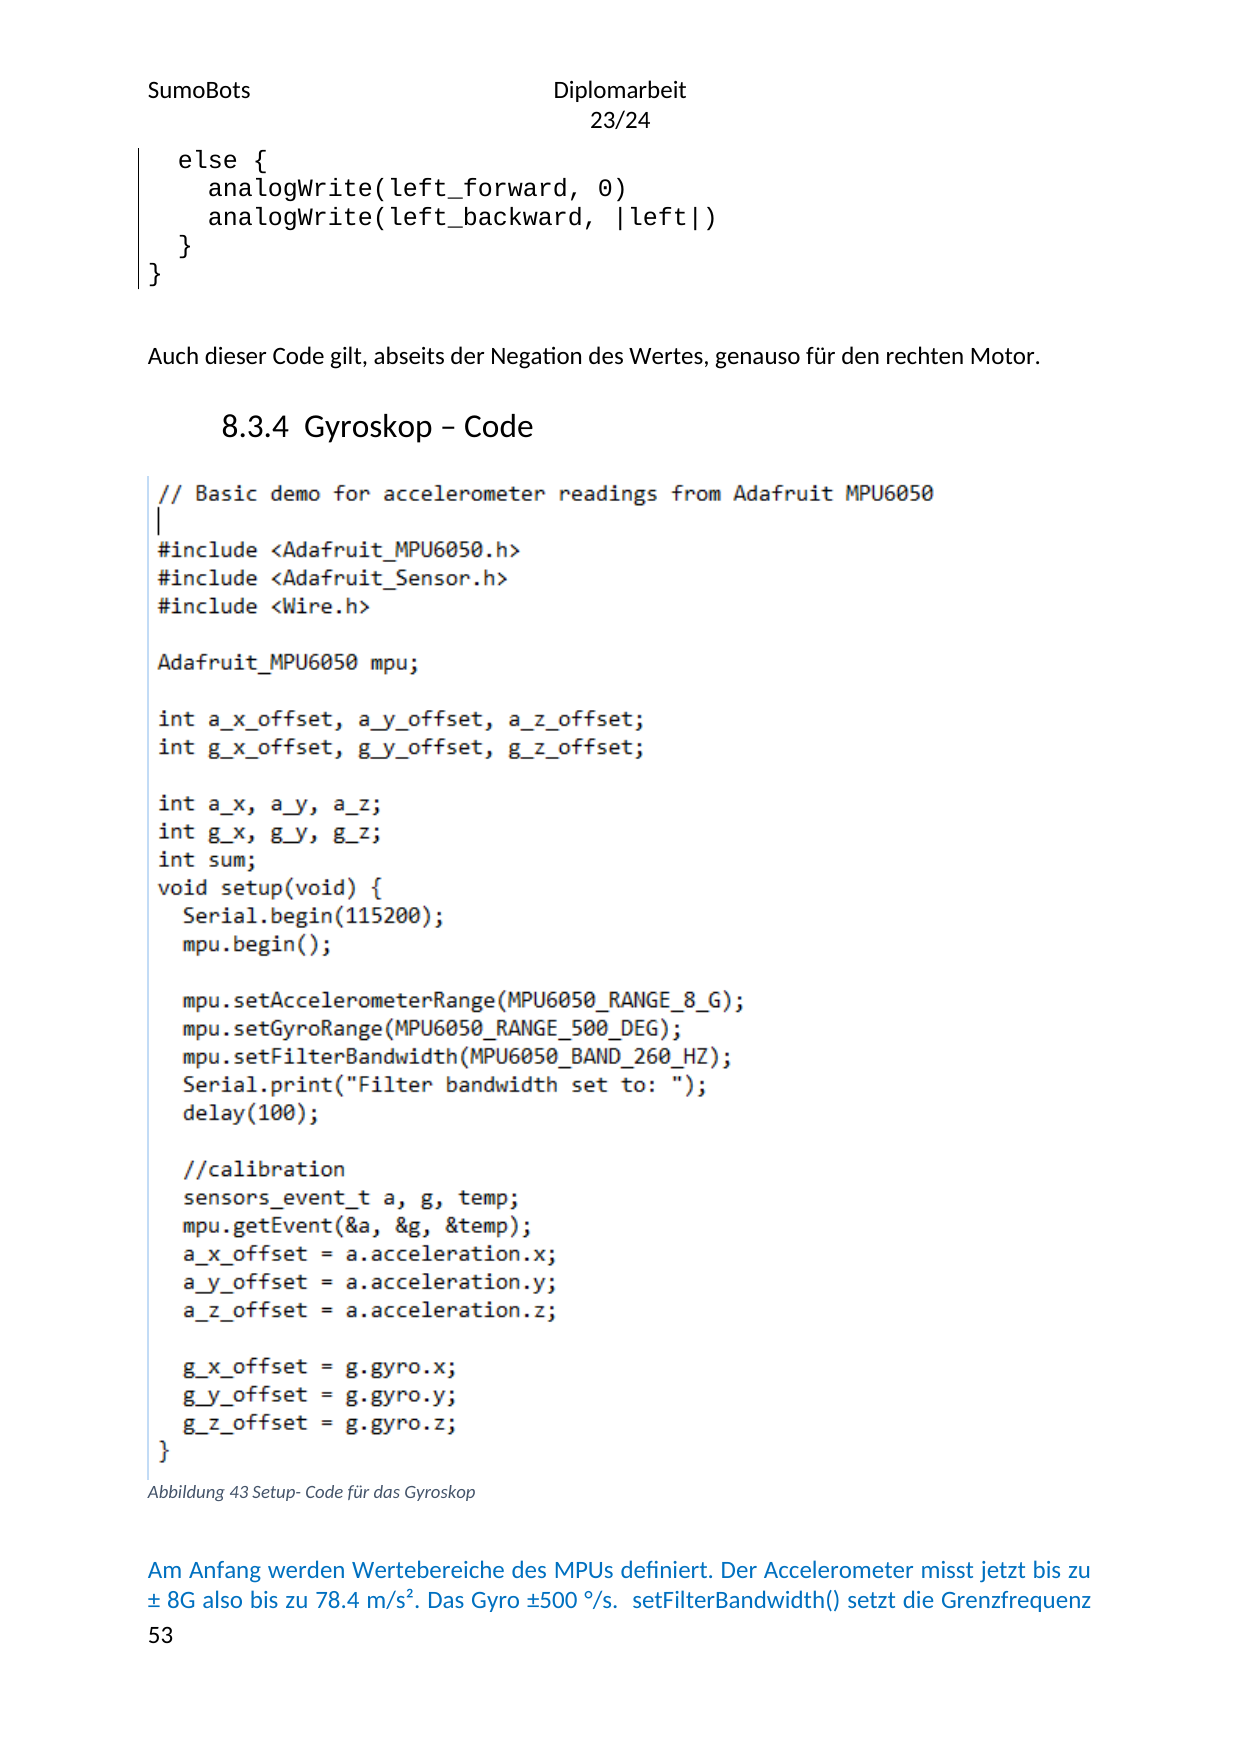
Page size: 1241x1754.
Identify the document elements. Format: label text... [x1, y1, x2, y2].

subtitle Gyroskop – Code [221, 405, 1093, 446]
text Auch dieser Code gilt, abseits der Negation des Wertes, genauso für den rechten Motor. [148, 340, 1093, 371]
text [148, 1554, 1093, 1615]
text analogWrite(left_backward, |left|) [148, 204, 1093, 233]
text } [148, 261, 1093, 289]
text Abbildung 43 Setup- Code für das Gyroskop [148, 1480, 1093, 1503]
text } [148, 233, 1093, 261]
picture [147, 476, 959, 1480]
text analogWrite(left_forward, 0) [148, 176, 1093, 204]
text else { [148, 148, 1093, 176]
